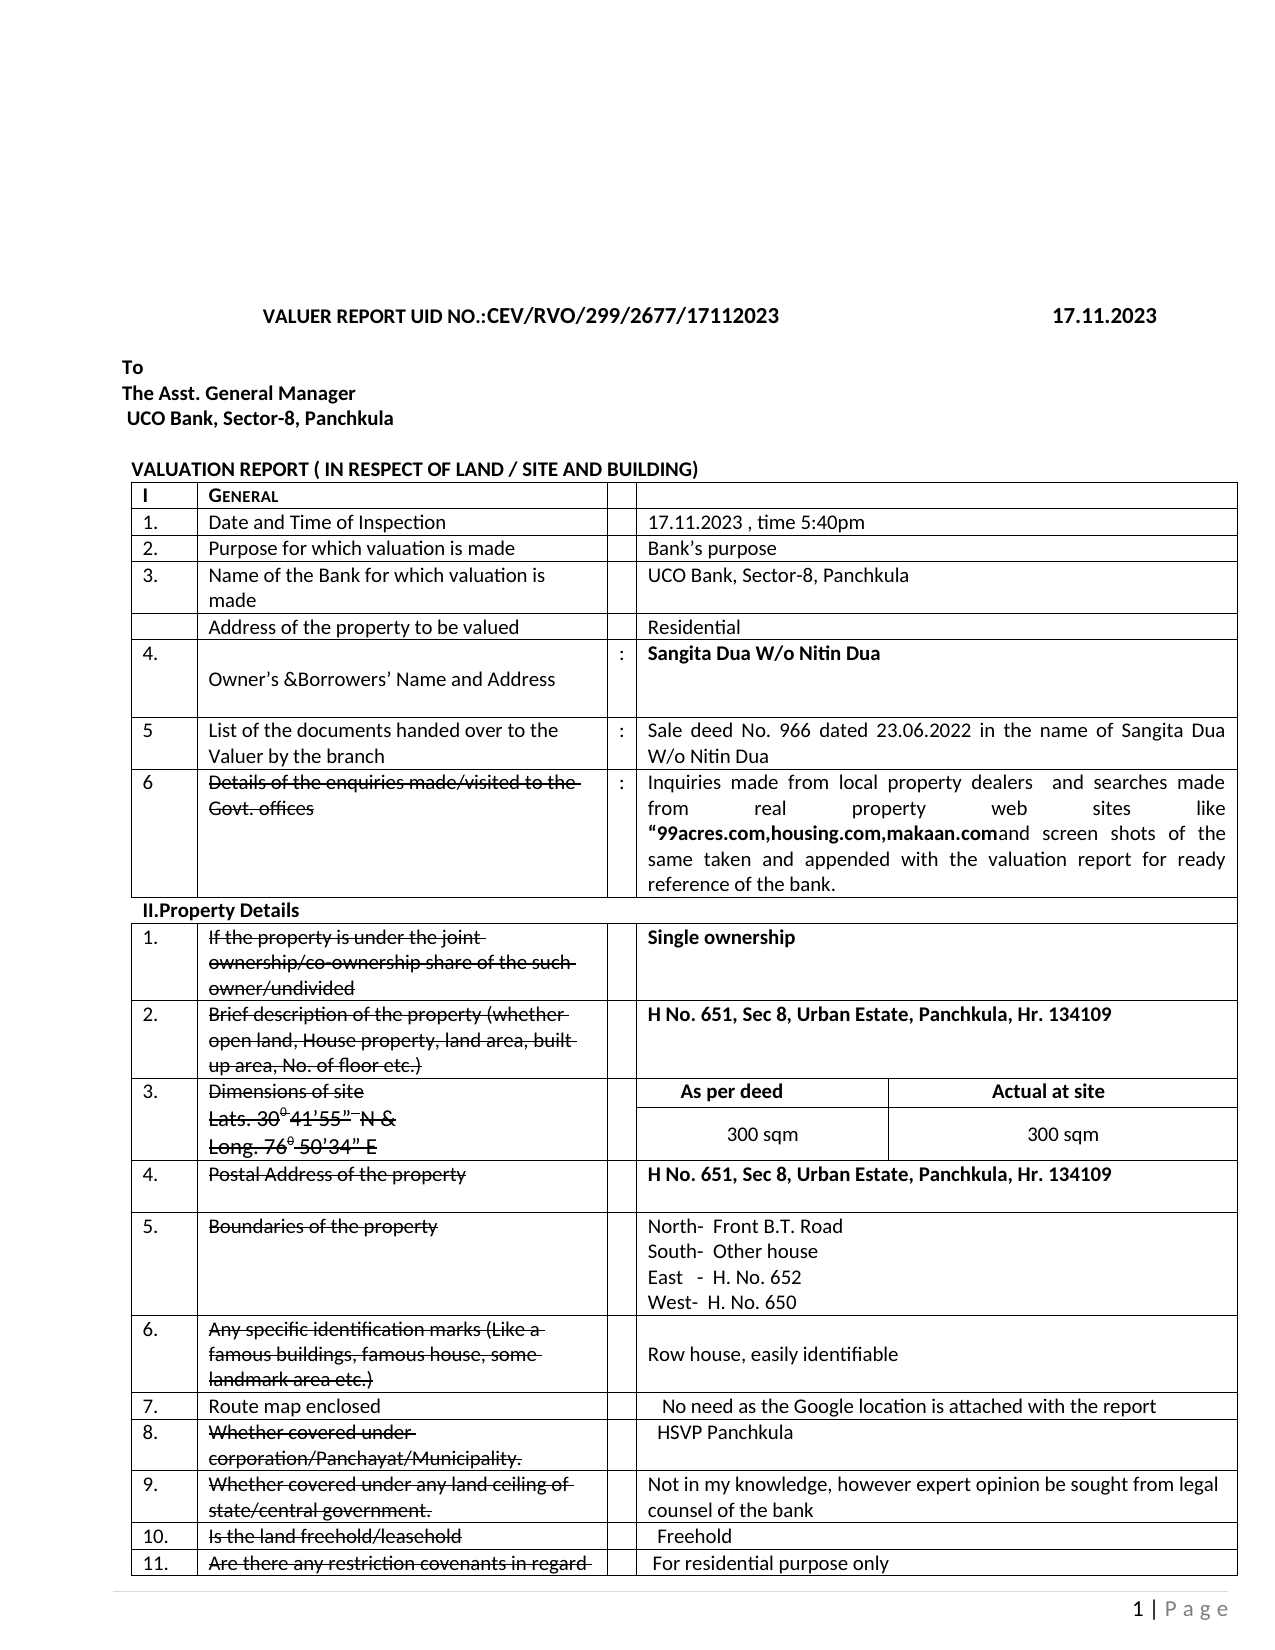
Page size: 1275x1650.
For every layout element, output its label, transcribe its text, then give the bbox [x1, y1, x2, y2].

table_cell 3. [132, 1079, 197, 1160]
table_cell 2. [132, 1001, 197, 1078]
table_cell [608, 509, 636, 534]
table_cell [608, 1213, 636, 1315]
table_cell [608, 614, 636, 639]
table_cell 5 [132, 718, 197, 768]
table_cell Any specific identification marks (Like a famous buildings, famous house, some landmark area etc.) [198, 1316, 607, 1392]
table_cell H No. 651, Sec 8, Urban Estate, Panchkula, Hr. 134109 [637, 1161, 1237, 1212]
table_cell Dimensions of site Lats. 300 41’55” N & Long. 760 50’34” E [198, 1079, 607, 1160]
table_cell Purpose for which valuation is made [198, 536, 607, 561]
table_cell Not in my knowledge, however expert opinion be sought from legal counsel of the bank [637, 1471, 1237, 1522]
table_cell Boundaries of the property [198, 1213, 607, 1315]
table_cell Freehold [637, 1523, 1237, 1549]
text To [122, 354, 1228, 380]
text The Asst. General Manager [122, 380, 1228, 405]
table_header General [198, 483, 607, 508]
table_cell No need as the Google location is attached with the report [637, 1393, 1237, 1418]
table_cell Sangita Dua W/o Nitin Dua [637, 640, 1237, 717]
table_cell Residential [637, 614, 1237, 639]
table_cell [608, 1393, 636, 1418]
table_cell Bank’s purpose [637, 536, 1237, 561]
table_cell [132, 614, 197, 639]
table_cell 1. [132, 924, 197, 1000]
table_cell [198, 1550, 607, 1575]
text VALUATION REPORT ( IN RESPECT OF LAND / SITE AND BUILDING) [112, 456, 1228, 482]
table_cell If the property is under the joint ownership/co-ownership share of the such owner/undivided [198, 924, 607, 1000]
table_cell Date and Time of Inspection [198, 509, 607, 534]
table_cell : [608, 770, 636, 897]
table_cell Owner’s &Borrowers’ Name and Address [198, 640, 607, 717]
table_cell 17.11.2023 , time 5:40pm [637, 509, 1237, 534]
table_cell Address of the property to be valued [198, 614, 607, 639]
table_cell [608, 1079, 636, 1160]
table_header [608, 483, 636, 508]
table_cell 4. [132, 1161, 197, 1212]
table_cell Sale deed No. 966 dated 23.06.2022 in the name of Sangita Dua W/o Nitin Dua [637, 718, 1237, 768]
table_cell Single ownership [637, 924, 1237, 1000]
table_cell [637, 1550, 1237, 1575]
table_cell [608, 1420, 636, 1470]
table_cell Actual at site [889, 1079, 1237, 1107]
table_cell 4. [132, 640, 197, 717]
table_cell : [608, 640, 636, 717]
table_cell [608, 1550, 636, 1575]
table_cell 7. [132, 1393, 197, 1418]
table_cell HSVP Panchkula [637, 1420, 1237, 1470]
table_cell North- Front B.T. Road South- Other house East - H. No. 652 West- H. No. 650 [637, 1213, 1237, 1315]
table_cell Route map enclosed [198, 1393, 607, 1418]
table_cell Postal Address of the property [198, 1161, 607, 1212]
table_cell 11. [132, 1550, 197, 1575]
table_cell 6. [132, 1316, 197, 1392]
table_cell Details of the enquiries made/visited to the Govt. offices [198, 770, 607, 897]
table_cell As per deed [637, 1079, 888, 1107]
text VALUER REPORT UID NO.:CEV/RVO/299/2677/17112023 17.11.2023 [122, 301, 1228, 329]
table_cell 9. [132, 1471, 197, 1522]
table_cell [608, 1001, 636, 1078]
table_cell 6 [132, 770, 197, 897]
table_cell UCO Bank, Sector-8, Panchkula [637, 562, 1237, 613]
text UCO Bank, Sector-8, Panchkula [112, 405, 1228, 431]
table_cell [608, 924, 636, 1000]
table_cell 10. [132, 1523, 197, 1549]
table_cell 300 sqm [637, 1108, 888, 1160]
table_cell 300 sqm [889, 1108, 1237, 1160]
table_header I [132, 483, 197, 508]
table_cell 8. [132, 1420, 197, 1470]
table_cell Whether covered under any land ceiling of state/central government. [198, 1471, 607, 1522]
table_cell [608, 1161, 636, 1212]
table_cell 5. [132, 1213, 197, 1315]
table_cell Whether covered under corporation/Panchayat/Municipality. [198, 1420, 607, 1470]
table_cell H No. 651, Sec 8, Urban Estate, Panchkula, Hr. 134109 [637, 1001, 1237, 1078]
table_cell 1. [132, 509, 197, 534]
table_cell 2. [132, 536, 197, 561]
table_cell : [608, 718, 636, 768]
table_cell [608, 1316, 636, 1392]
table_cell [608, 1471, 636, 1522]
table_cell [608, 1523, 636, 1549]
table_cell List of the documents handed over to the Valuer by the branch [198, 718, 607, 768]
table_cell Row house, easily identifiable [637, 1316, 1237, 1392]
table_cell Is the land freehold/leasehold [198, 1523, 607, 1549]
table_cell Brief description of the property (whether open land, House property, land area, built up area, No. of floor etc.) [198, 1001, 607, 1078]
table_cell [608, 536, 636, 561]
table_cell [608, 562, 636, 613]
table_header [637, 483, 1237, 508]
table_cell 3. [132, 562, 197, 613]
table_cell Name of the Bank for which valuation is made [198, 562, 607, 613]
table_cell II.Property Details [131, 898, 1237, 923]
table_cell Inquiries made from local property dealers and searches made from real property web sites like “99acres.com,housing.com,makaan.comand screen shots of the same taken and appended with the valuation report for ready reference of the bank. [637, 770, 1237, 897]
